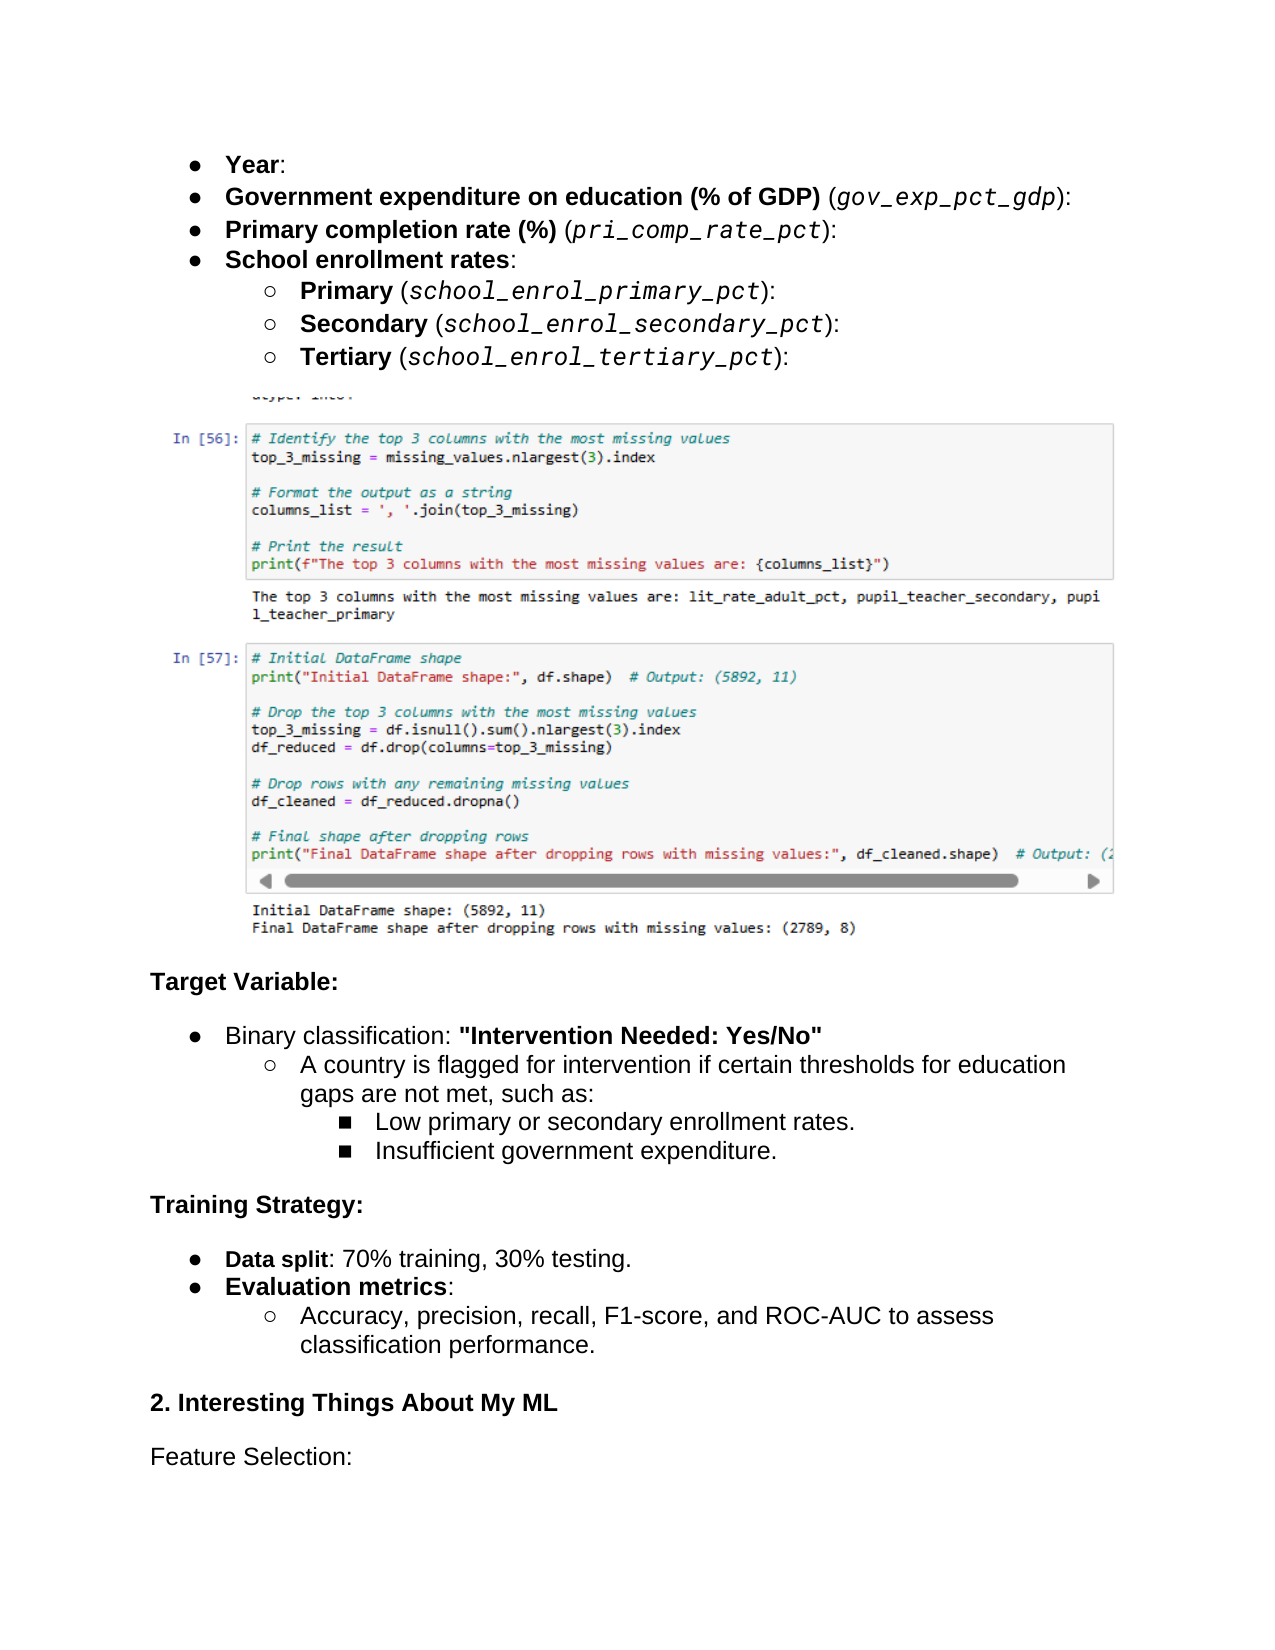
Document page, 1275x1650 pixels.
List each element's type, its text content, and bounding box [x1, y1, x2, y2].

list Primary completion rate (%) (pri_comp_rate_pct): [187, 212, 1125, 245]
picture [150, 397, 1125, 943]
list Tertiary (school_enrol_tertiary_pct): [262, 339, 1125, 373]
list Binary classification: "Intervention Needed: Yes/No" [187, 1021, 1125, 1050]
list Data split: 70% training, 30% testing. [187, 1244, 1125, 1272]
list Accuracy, precision, recall, F1-score, and ROC-AUC to assess classification performance. [262, 1301, 1125, 1359]
list Low primary or secondary enrollment rates. [337, 1107, 1125, 1136]
list Secondary (school_enrol_secondary_pct): [262, 307, 1125, 339]
text Training Strategy: [150, 1190, 1125, 1219]
text Target Variable: [150, 967, 1125, 996]
list Evaluation metrics: [187, 1272, 1125, 1301]
text Feature Selection: [150, 1442, 1125, 1470]
list A country is flagged for intervention if certain thresholds for education gaps are not met, such as: [262, 1050, 1125, 1107]
text 2. Interesting Things About My ML [150, 1388, 1125, 1417]
list Insufficient government expenditure. [337, 1136, 1125, 1165]
list Primary (school_enrol_primary_pct): [262, 273, 1125, 307]
list Year: [187, 150, 1125, 179]
list School enrollment rates: [187, 245, 1125, 273]
list Government expenditure on education (% of GDP) (gov_exp_pct_gdp): [187, 179, 1125, 212]
